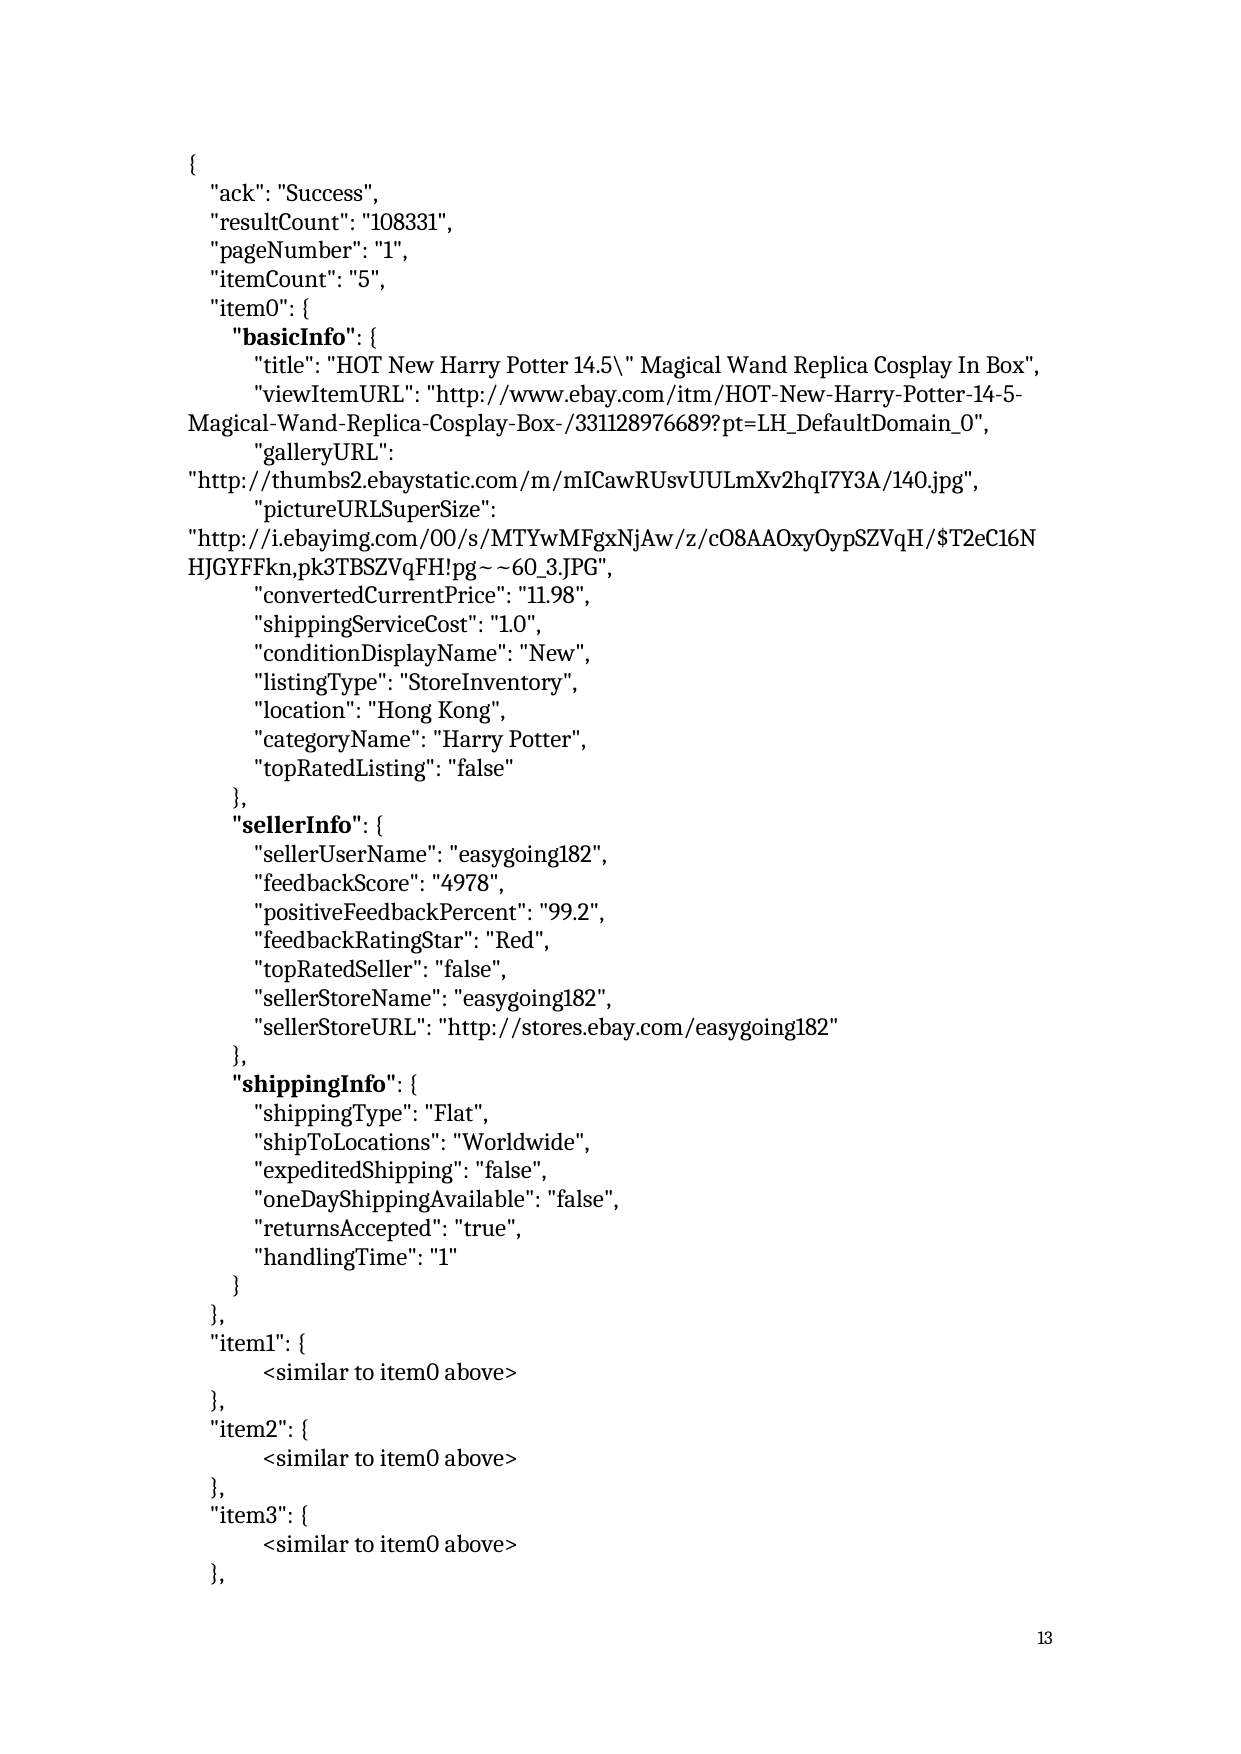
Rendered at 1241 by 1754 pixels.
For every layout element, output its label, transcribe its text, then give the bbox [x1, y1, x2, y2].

text }, [187, 1472, 1053, 1501]
text "oneDayShippingAvailable": "false", [187, 1185, 1053, 1214]
text "pageNumber": "1", [187, 236, 1053, 265]
text "handlingTime": "1" [187, 1242, 1053, 1271]
text "topRatedListing": "false" [187, 754, 1053, 782]
text "item0": { [187, 294, 1053, 322]
text { [187, 150, 1053, 179]
text "galleryURL": "http://thumbs2.ebaystatic.com/m/mICawRUsvUULmXv2hqI7Y3A/140.jpg", [187, 437, 1053, 495]
text "sellerUserName": "easygoing182", [187, 840, 1053, 869]
text "pictureURLSuperSize": "http://i.ebayimg.com/00/s/MTYwMFgxNjAw/z/cO8AAOxyOypSZVqH/$T2eC16NHJGYFFkn,pk3TBSZVqFH!pg~~60_3.JPG", [187, 495, 1053, 581]
text "positiveFeedbackPercent": "99.2", [187, 897, 1053, 926]
text "feedbackScore": "4978", [187, 869, 1053, 897]
text }, [187, 1386, 1053, 1415]
text }, [187, 1041, 1053, 1070]
text }, [187, 1300, 1053, 1329]
text "categoryName": "Harry Potter", [187, 725, 1053, 754]
text "viewItemURL": "http://www.ebay.com/itm/HOT-New-Harry-Potter-14-5-Magical-Wand-Replica-Cosplay-Box-/331128976689?pt=LH_DefaultDomain_0", [187, 380, 1053, 437]
text "listingType": "StoreInventory", [187, 667, 1053, 696]
text "returnsAccepted": "true", [187, 1214, 1053, 1242]
text "title": "HOT New Harry Potter 14.5\" Magical Wand Replica Cosplay In Box", [187, 351, 1053, 380]
text "sellerStoreURL": "http://stores.ebay.com/easygoing182" [187, 1012, 1053, 1041]
text "item3": { [187, 1501, 1053, 1530]
text "location": "Hong Kong", [187, 696, 1053, 725]
text "shippingType": "Flat", [187, 1099, 1053, 1127]
text "sellerStoreName": "easygoing182", [187, 984, 1053, 1012]
text "feedbackRatingStar": "Red", [187, 926, 1053, 955]
text "resultCount": "108331", [187, 207, 1053, 236]
text "basicInfo": { [187, 322, 1053, 351]
text <similar to item0 above> [187, 1357, 1053, 1386]
text <similar to item0 above> [187, 1530, 1053, 1559]
text }, [187, 782, 1053, 811]
text <similar to item0 above> [187, 1444, 1053, 1472]
text "item1": { [187, 1329, 1053, 1357]
text } [187, 1271, 1053, 1300]
text "topRatedSeller": "false", [187, 955, 1053, 984]
text "shippingServiceCost": "1.0", [187, 610, 1053, 639]
text "conditionDisplayName": "New", [187, 639, 1053, 667]
text "shippingInfo": { [187, 1070, 1053, 1099]
text "expeditedShipping": "false", [187, 1156, 1053, 1185]
text "convertedCurrentPrice": "11.98", [187, 581, 1053, 610]
text "itemCount": "5", [187, 265, 1053, 294]
text "ack": "Success", [187, 179, 1053, 207]
text "sellerInfo": { [187, 811, 1053, 840]
text "item2": { [187, 1415, 1053, 1444]
text }, [187, 1559, 1053, 1587]
text "shipToLocations": "Worldwide", [187, 1127, 1053, 1156]
